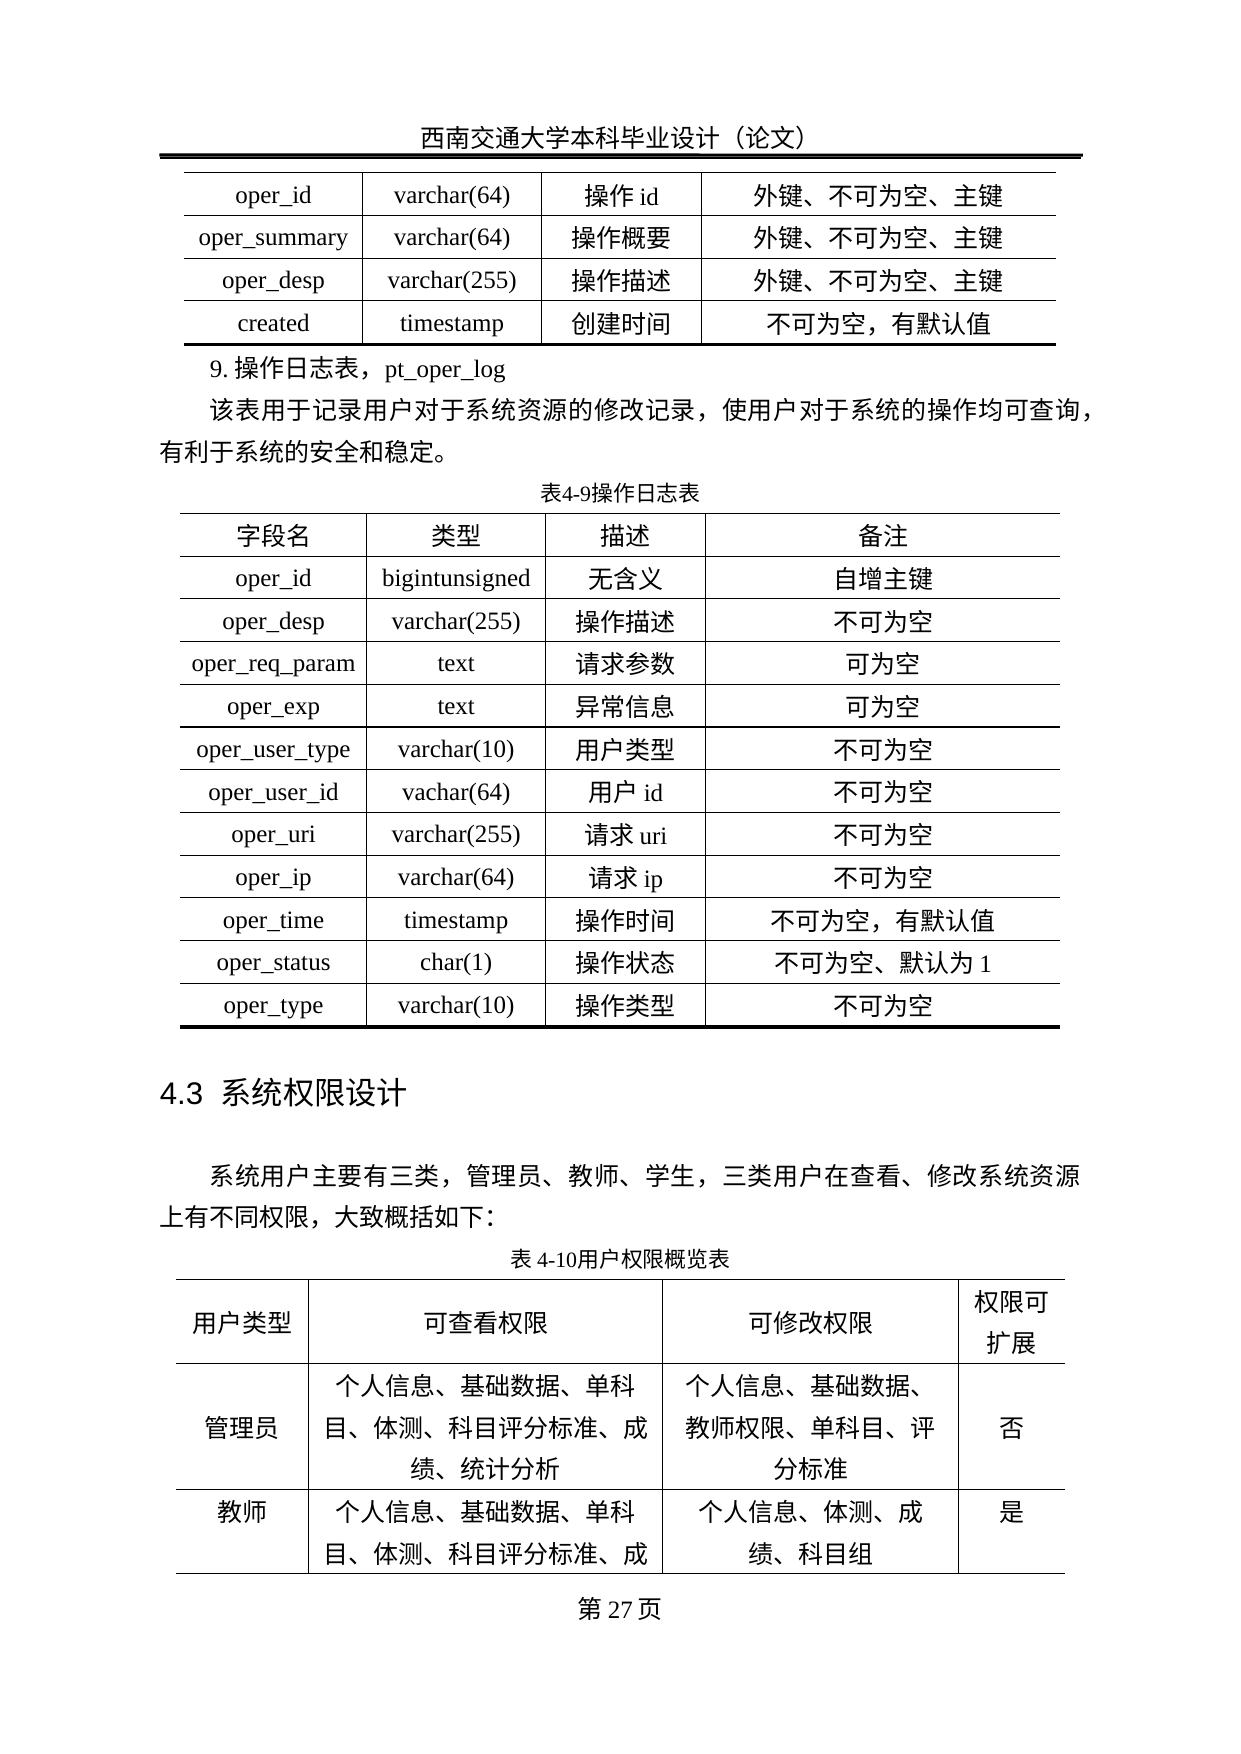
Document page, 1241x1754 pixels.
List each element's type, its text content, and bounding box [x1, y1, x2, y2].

table_cell 外键、不可为空、主键 [702, 216, 1056, 258]
table_cell 异常信息 [546, 685, 705, 726]
table_cell text [367, 685, 545, 726]
table_cell 教师 [176, 1490, 308, 1573]
table_cell 用户id [546, 770, 705, 812]
table_cell varchar(255) [367, 599, 545, 641]
table_cell oper_summary [184, 216, 362, 258]
table_cell 操作类型 [546, 984, 705, 1025]
table_cell 不可为空、默认为1 [706, 941, 1060, 983]
table_cell 不可为空 [706, 984, 1060, 1025]
table_cell 个人信息、体测、成绩、科目组 [663, 1490, 958, 1573]
table_header 描述 [546, 514, 705, 556]
table_cell 个人信息、基础数据、教师权限、单科目、评分标准 [663, 1364, 958, 1489]
table_header 用户类型 [176, 1280, 308, 1363]
table_cell oper_type [180, 984, 366, 1025]
table_cell varchar(10) [367, 728, 545, 769]
table_header 可查看权限 [309, 1280, 662, 1363]
table_cell oper_uri [180, 813, 366, 854]
table_cell 自增主键 [706, 557, 1060, 598]
table_cell text [367, 642, 545, 684]
text 表4-9操作日志表 [159, 471, 1081, 513]
table_cell oper_desp [180, 599, 366, 641]
table_cell vachar(64) [367, 770, 545, 812]
table_header 字段名 [180, 514, 366, 556]
text 系统用户主要有三类，管理员、教师、学生，三类用户在查看、修改系统资源上有不同权限，大致概括如下： [159, 1153, 1081, 1237]
table_cell oper_id [184, 173, 362, 215]
table_cell 不可为空，有默认值 [706, 898, 1060, 940]
table_header 备注 [706, 514, 1060, 556]
table_cell timestamp [363, 301, 541, 343]
table_cell 请求参数 [546, 642, 705, 684]
table_cell oper_user_id [180, 770, 366, 812]
table_cell 无含义 [546, 557, 705, 598]
table_cell 可为空 [706, 642, 1060, 684]
table_cell 不可为空 [706, 856, 1060, 897]
table_cell 不可为空 [706, 599, 1060, 641]
table_cell 操作时间 [546, 898, 705, 940]
table_cell 用户类型 [546, 728, 705, 769]
table_cell bigintunsigned [367, 557, 545, 598]
table_cell 不可为空 [706, 813, 1060, 854]
subtitle 系统权限设计 [159, 1049, 1081, 1133]
table_cell oper_time [180, 898, 366, 940]
table_cell varchar(64) [367, 856, 545, 897]
table_cell created [184, 301, 362, 343]
table_cell varchar(255) [367, 813, 545, 854]
table_cell oper_ip [180, 856, 366, 897]
list 操作日志表，pt_oper_log [159, 346, 1081, 388]
table_cell 个人信息、基础数据、单科目、体测、科目评分标准、成绩、统计分析 [309, 1364, 662, 1489]
table_cell 不可为空 [706, 728, 1060, 769]
table_cell timestamp [367, 898, 545, 940]
table_cell 请求ip [546, 856, 705, 897]
table_cell oper_desp [184, 259, 362, 300]
table_cell oper_user_type [180, 728, 366, 769]
table_cell varchar(64) [363, 173, 541, 215]
table_cell 操作描述 [546, 599, 705, 641]
table_cell 请求uri [546, 813, 705, 854]
table_cell varchar(10) [367, 984, 545, 1025]
table_cell 创建时间 [542, 301, 701, 343]
table_cell oper_id [180, 557, 366, 598]
table_cell 管理员 [176, 1364, 308, 1489]
table_cell varchar(64) [363, 216, 541, 258]
table_cell varchar(255) [363, 259, 541, 300]
table_cell 操作概要 [542, 216, 701, 258]
table_cell 操作状态 [546, 941, 705, 983]
table_cell 个人信息、基础数据、单科目、体测、科目评分标准、成绩、统计分析、科目组 [309, 1490, 662, 1573]
table_cell 不可为空 [706, 770, 1060, 812]
table_cell oper_req_param [180, 642, 366, 684]
table_cell 可为空 [706, 685, 1060, 726]
table_cell 是 [959, 1490, 1065, 1573]
table_cell oper_exp [180, 685, 366, 726]
table_header 权限可扩展 [959, 1280, 1065, 1363]
table_cell 外键、不可为空、主键 [702, 259, 1056, 300]
text 表 4-10用户权限概览表 [159, 1237, 1081, 1278]
table_cell 否 [959, 1364, 1065, 1489]
table_cell 操作描述 [542, 259, 701, 300]
table_header 类型 [367, 514, 545, 556]
table_cell 操作id [542, 173, 701, 215]
text 该表用于记录用户对于系统资源的修改记录，使用户对于系统的操作均可查询，有利于系统的安全和稳定。 [159, 388, 1081, 471]
table_cell oper_status [180, 941, 366, 983]
table_cell 外键、不可为空、主键 [702, 173, 1056, 215]
table_header 可修改权限 [663, 1280, 958, 1363]
table_cell 不可为空，有默认值 [702, 301, 1056, 343]
table_cell char(1) [367, 941, 545, 983]
